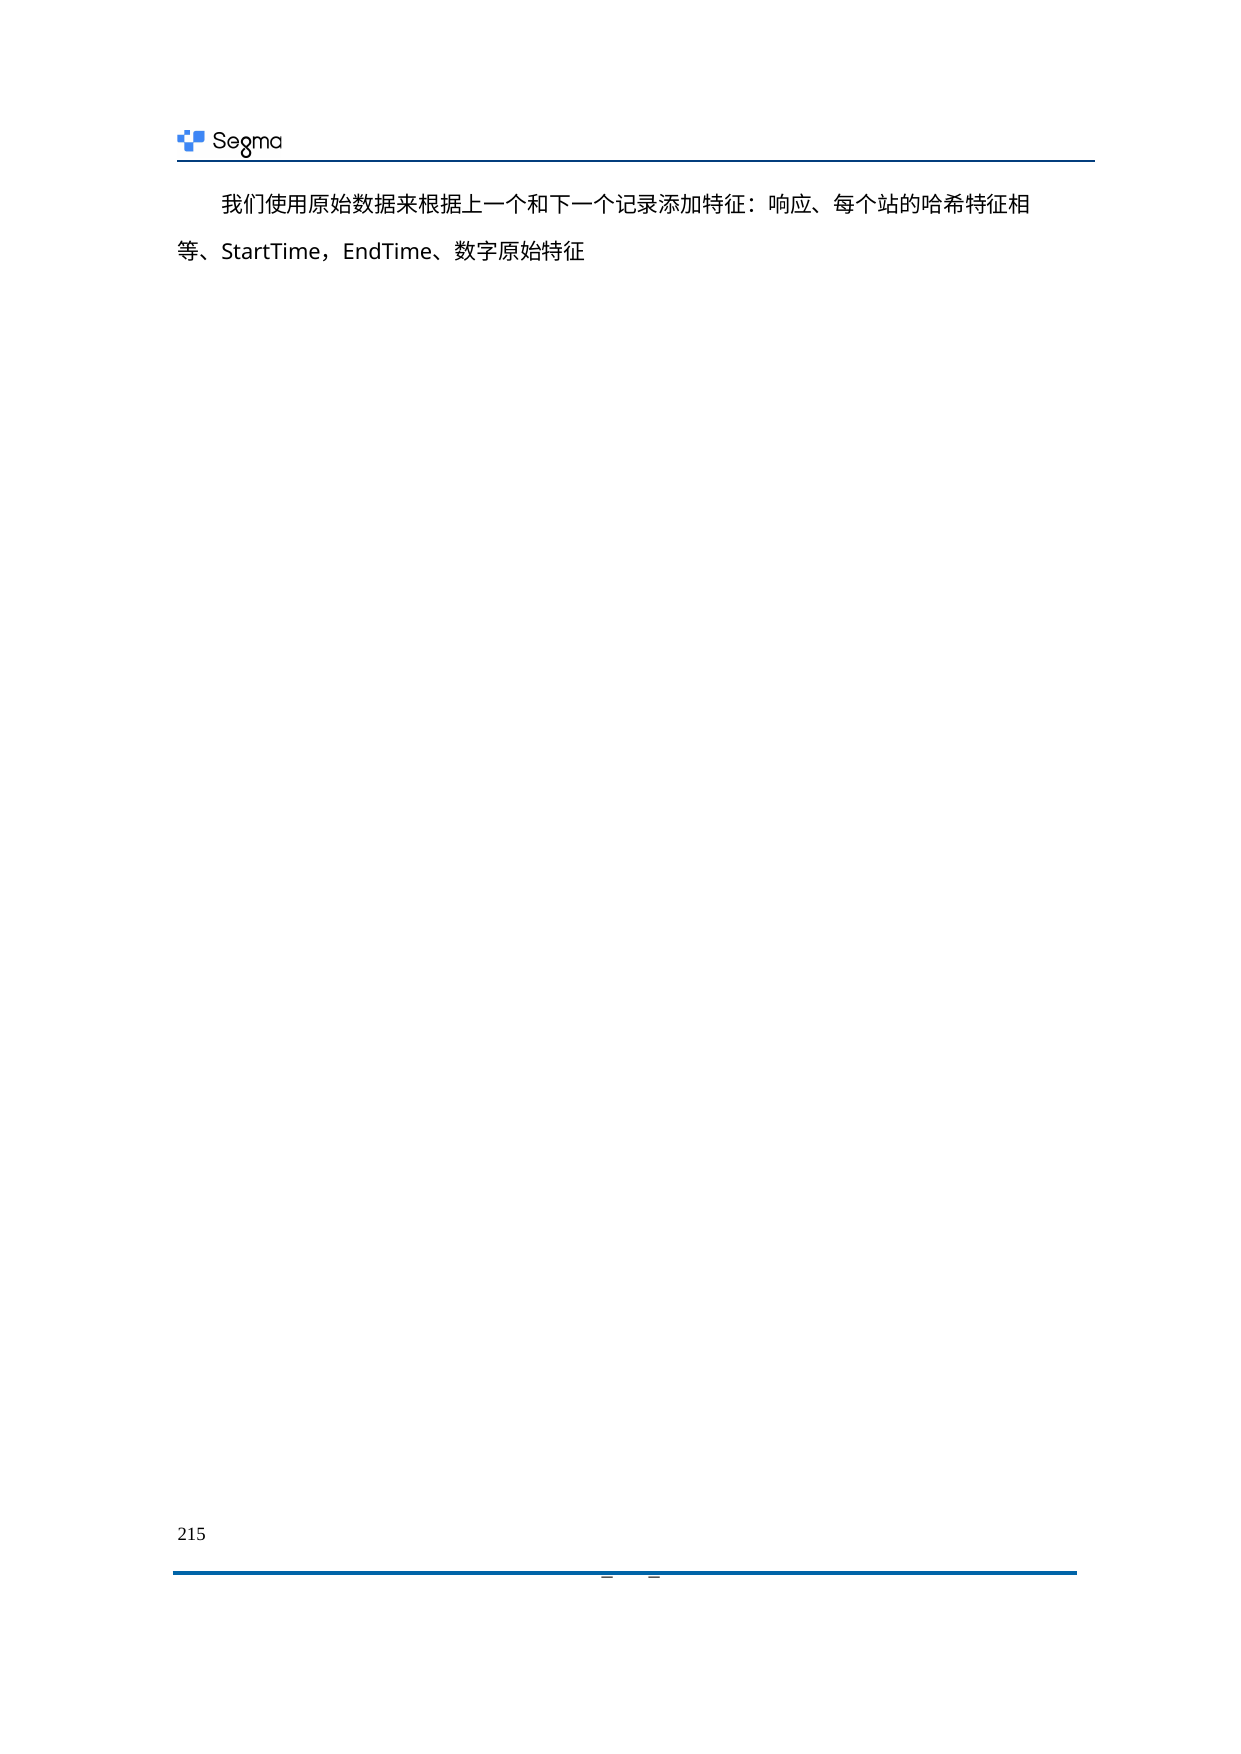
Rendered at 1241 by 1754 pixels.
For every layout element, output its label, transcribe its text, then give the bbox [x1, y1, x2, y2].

picture [177, 130, 282, 158]
text 我们使用原始数据来根据上一个和下一个记录添加特征：响应、每个站的哈希特征相等、StartTime，EndTime、数字原始特征 [177, 187, 1030, 266]
